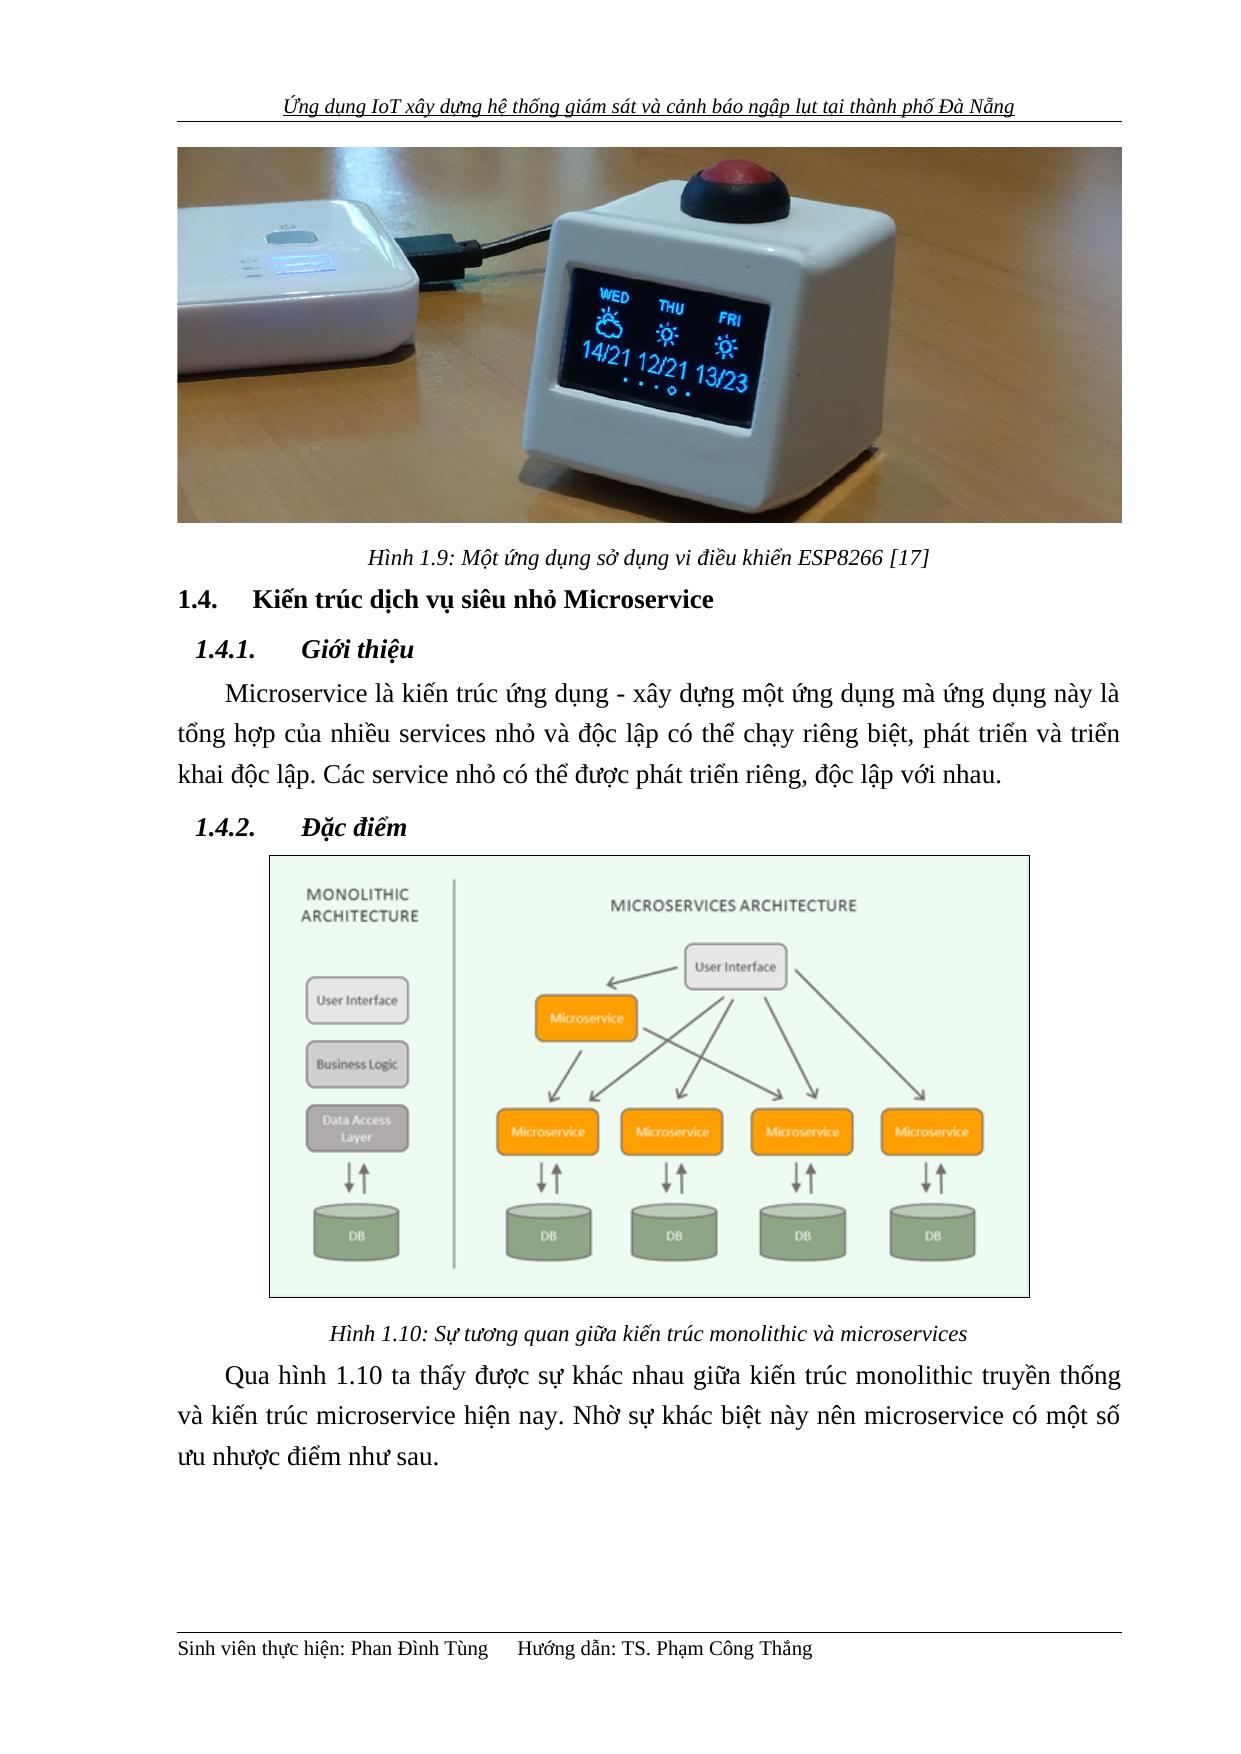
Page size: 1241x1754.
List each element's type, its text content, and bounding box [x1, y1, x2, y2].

text Hình .: Một ứng dụng sở dụng vi điều khiển ESP8266 [177, 544, 1122, 571]
text Microservice là kiến trúc ứng dụng - xây dựng một ứng dụng mà ứng dụng này là tổng hợp của nhiều services nhỏ và độc lập có thể chạy riêng biệt, phát triển và triển khai độc lập. Các service nhỏ có thể được phát triển riêng, độc lập với nhau. [177, 677, 1122, 789]
text Qua hình 1.10 ta thấy được sự khác nhau giữa kiến trúc monolithic truyền thống và kiến trúc microservice hiện nay. Nhờ sự khác biệt này nên microservice có một số ưu nhược điểm như sau. [177, 1359, 1122, 1471]
picture [270, 856, 1029, 1297]
subtitle 1.4. Kiến trúc dịch vụ siêu nhỏ Microservice [177, 583, 1122, 614]
subtitle 1.4.1. Giới thiệu [195, 633, 1122, 665]
subtitle 1.4.2. Đặc điểm [195, 811, 1122, 842]
picture [177, 147, 1122, 523]
